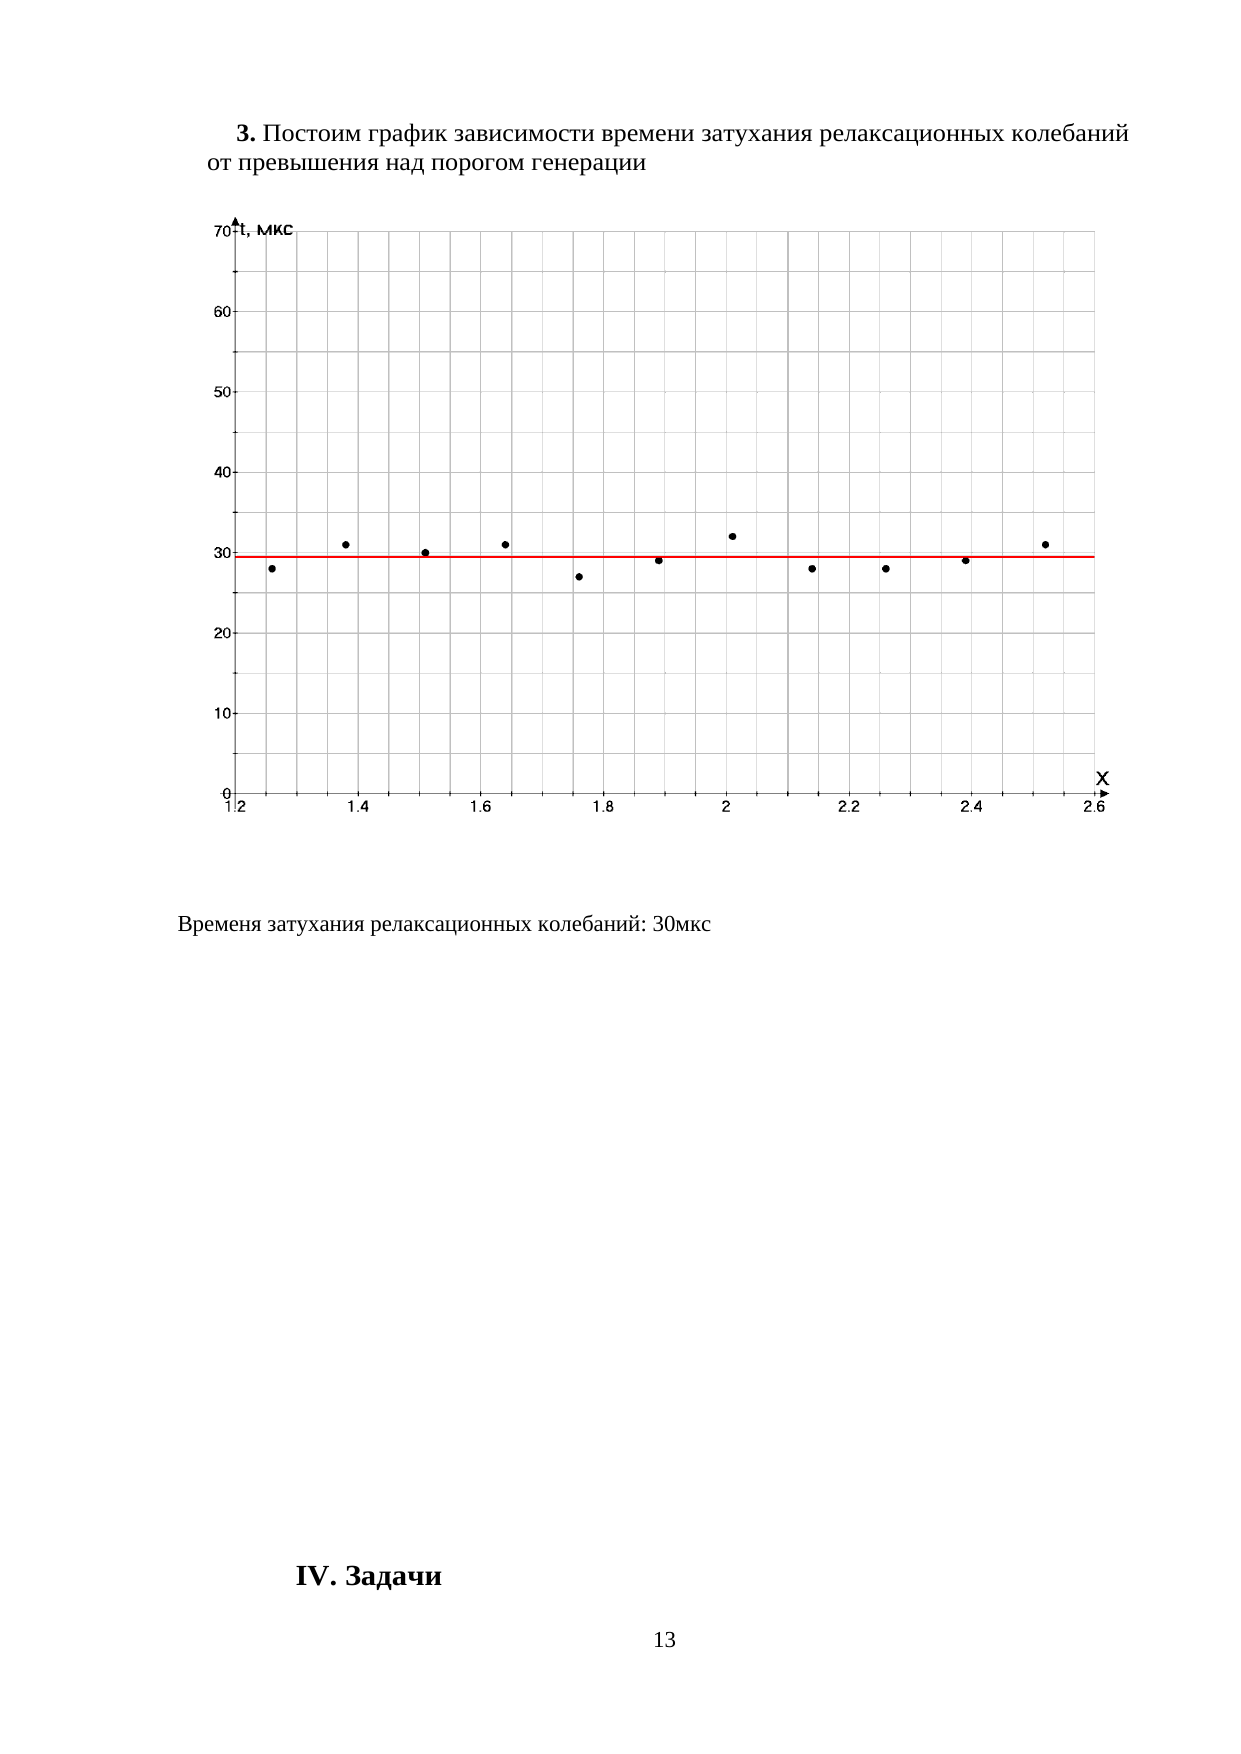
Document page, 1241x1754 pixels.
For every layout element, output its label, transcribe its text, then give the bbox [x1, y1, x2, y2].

picture [177, 187, 1152, 837]
list Постоим график зависимости времени затухания релаксационных колебаний от превышения над порогом генерации [207, 118, 1152, 176]
list Задачи [236, 1558, 1152, 1592]
text Временя затухания релаксационных колебаний: 30мкс [177, 910, 1152, 936]
